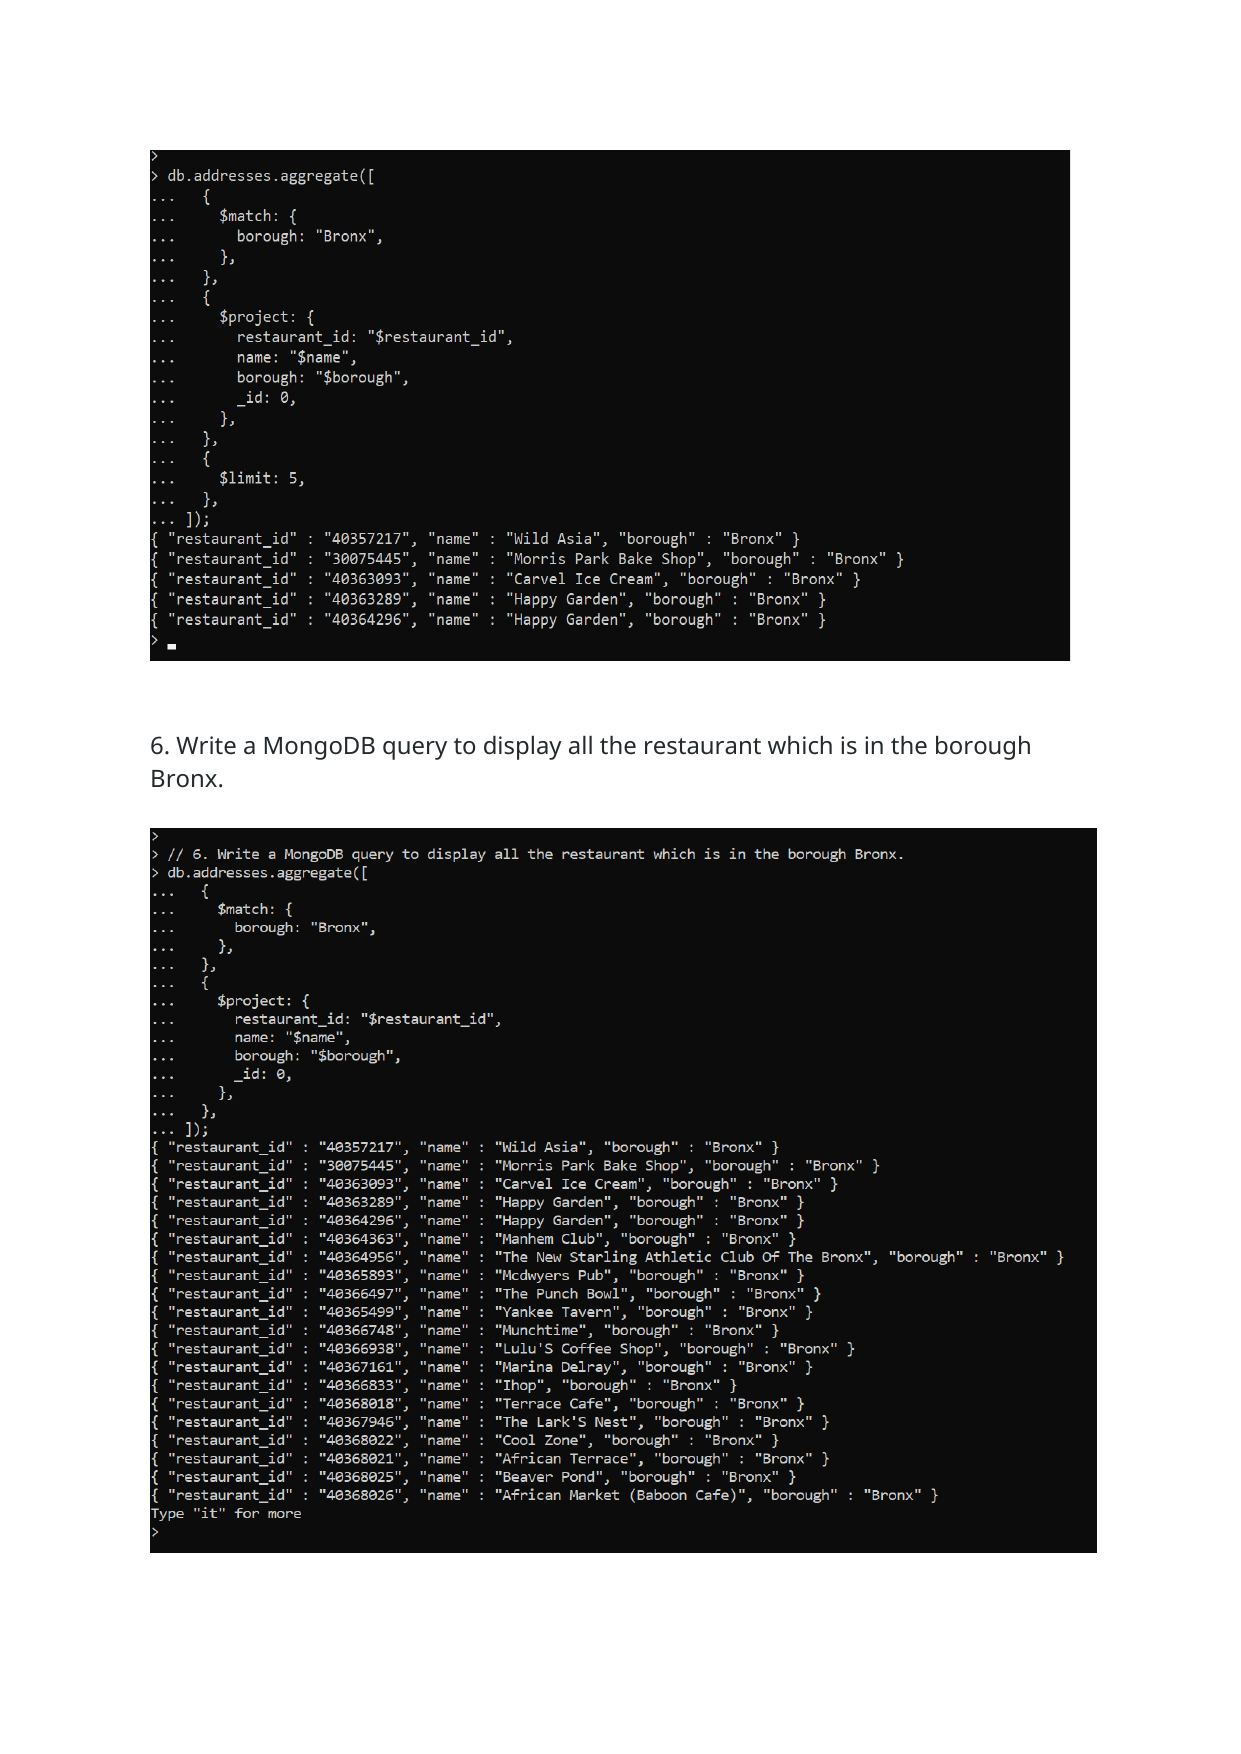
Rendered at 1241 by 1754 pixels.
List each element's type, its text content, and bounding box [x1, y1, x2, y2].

picture [150, 828, 1097, 1553]
picture [150, 150, 1071, 661]
text 6. Write a MongoDB query to display all the restaurant which is in the borough Bronx. [150, 729, 1090, 794]
